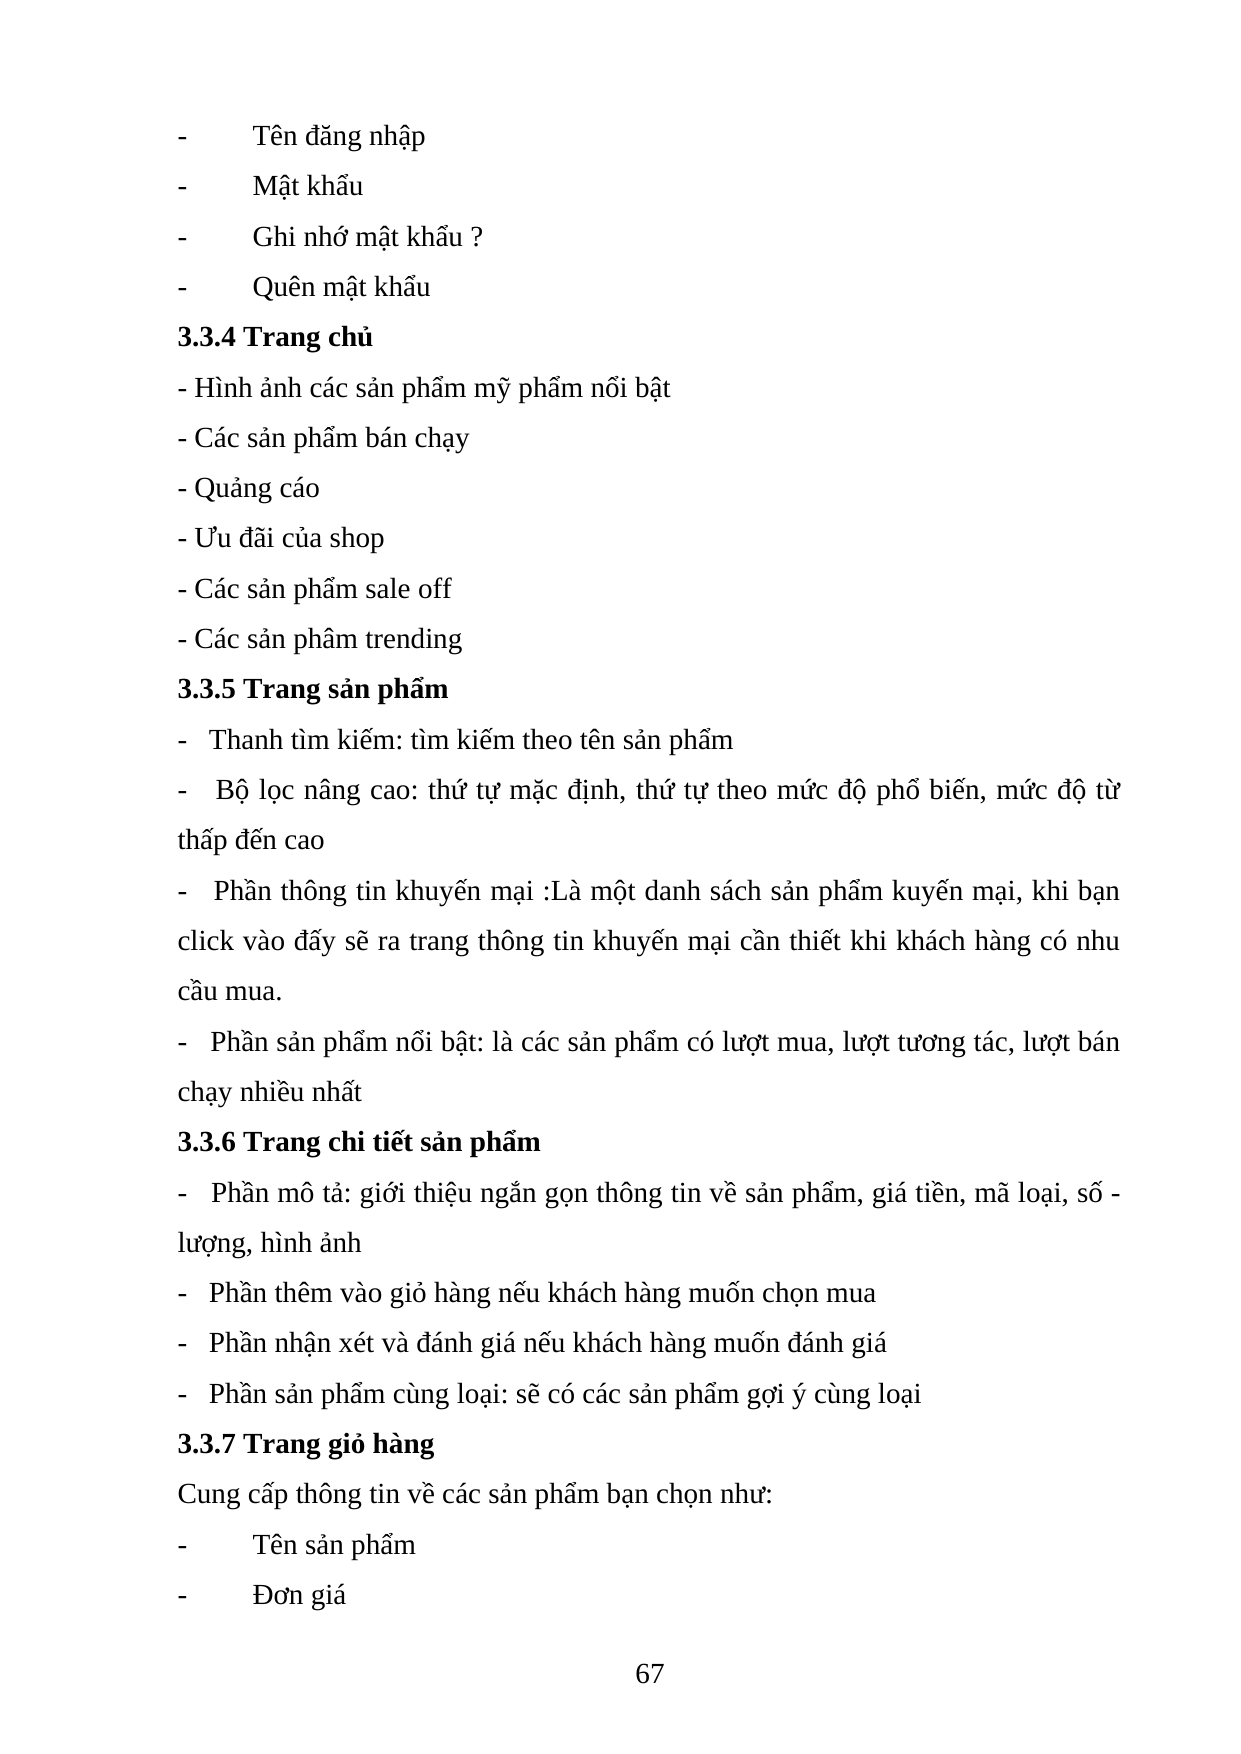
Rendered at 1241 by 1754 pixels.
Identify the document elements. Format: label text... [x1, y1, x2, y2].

text - Quên mật khẩu [177, 269, 1122, 303]
text - Phần sản phẩm cùng loại: sẽ có các sản phẩm gợi ý cùng loại [177, 1376, 1122, 1409]
text - Các sản phẩm sale off [177, 571, 1122, 604]
text - Thanh tìm kiếm: tìm kiếm theo tên sản phẩm [177, 722, 1122, 755]
text - Phần sản phẩm nổi bật: là các sản phẩm có lượt mua, lượt tương tác, lượt bán chạy nhiều nhất [177, 1024, 1122, 1108]
text 3.3.7 Trang giỏ hàng [177, 1426, 1122, 1460]
text - Phần thông tin khuyến mại :Là một danh sách sản phẩm kuyến mại, khi bạn click vào đấy sẽ ra trang thông tin khuyến mại cần thiết khi khách hàng có nhu cầu mua. [177, 873, 1122, 1007]
text - Ghi nhớ mật khẩu ? [177, 219, 1122, 252]
text - Bộ lọc nâng cao: thứ tự mặc định, thứ tự theo mức độ phổ biến, mức độ từ thấp đến cao [177, 772, 1122, 856]
text - Các sản phâm trending [177, 621, 1122, 655]
text - Ưu đãi của shop [177, 521, 1122, 554]
text - Đơn giá [177, 1577, 1122, 1611]
text - Tên đăng nhập [177, 118, 1122, 152]
text 3.3.6 Trang chi tiết sản phẩm [177, 1124, 1122, 1158]
text - Các sản phẩm bán chạy [177, 420, 1122, 453]
text - Tên sản phẩm [177, 1527, 1122, 1560]
text - Phần thêm vào giỏ hàng nếu khách hàng muốn chọn mua [177, 1275, 1122, 1309]
text 3.3.4 Trang chủ [177, 319, 1122, 353]
text - Phần nhận xét và đánh giá nếu khách hàng muốn đánh giá [177, 1326, 1122, 1359]
text - Mật khẩu [177, 168, 1122, 202]
text Cung cấp thông tin về các sản phẩm bạn chọn như: [177, 1477, 1122, 1510]
text 3.3.5 Trang sản phẩm [177, 672, 1122, 705]
text - Phần mô tả: giới thiệu ngắn gọn thông tin về sản phẩm, giá tiền, mã loại, số - lượng, hình ảnh [177, 1175, 1122, 1258]
text - Quảng cáo [177, 470, 1122, 504]
text - Hình ảnh các sản phẩm mỹ phẩm nổi bật [177, 370, 1122, 403]
